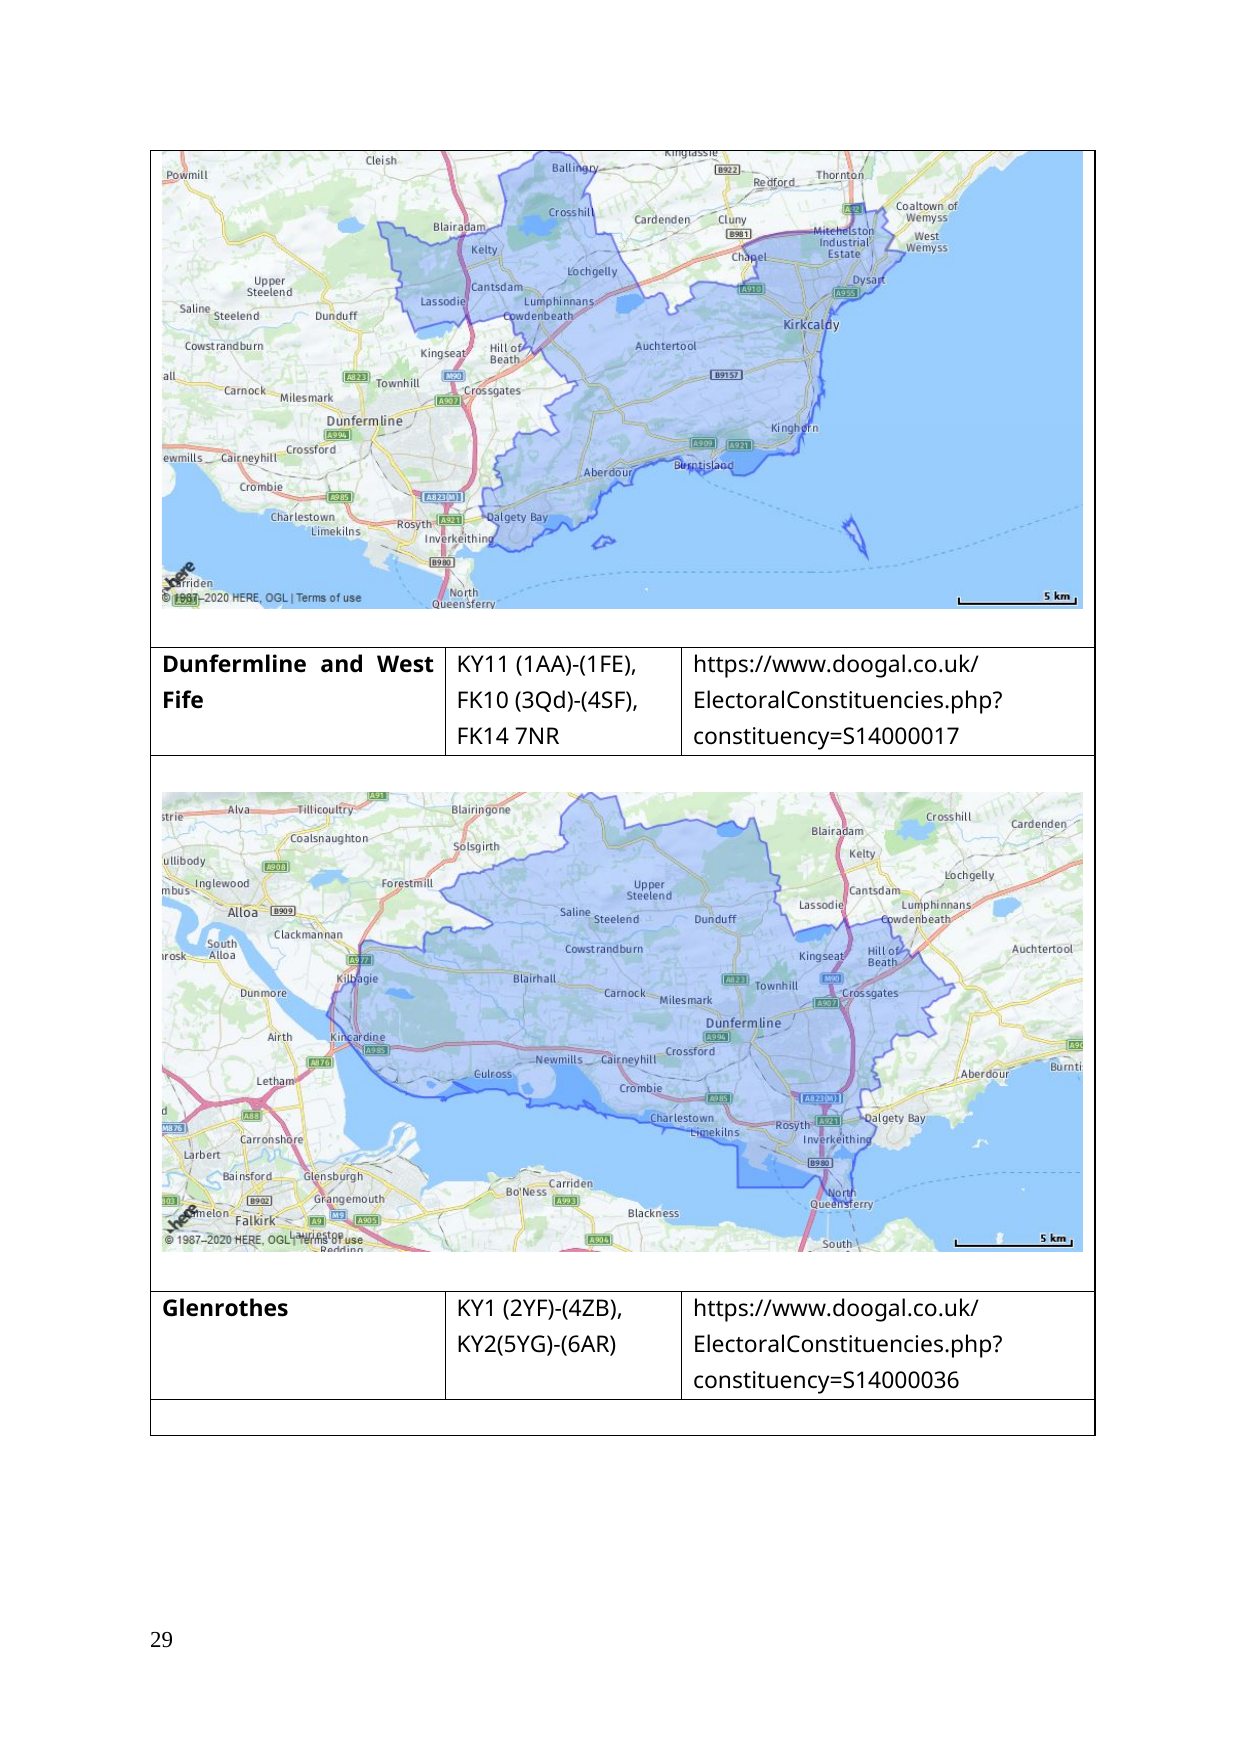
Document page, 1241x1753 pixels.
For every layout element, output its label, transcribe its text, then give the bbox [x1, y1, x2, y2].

table_cell https://www.doogal.co.uk/ElectoralConstituencies.php?constituency=S14000017 [682, 648, 1094, 755]
table_cell KY11 (1AA)-(1FE), FK10 (3Qd)-(4SF), FK14 7NR [446, 648, 681, 755]
table_cell [151, 756, 1094, 1291]
picture [161, 792, 1083, 1252]
table_cell Dunfermline and West Fife [151, 648, 445, 755]
table_cell Glenrothes [151, 1292, 445, 1399]
table_cell https://www.doogal.co.uk/ElectoralConstituencies.php?constituency=S14000036 [682, 1292, 1094, 1399]
table_cell [151, 1400, 1094, 1435]
table_cell [151, 151, 1094, 647]
picture [161, 151, 1083, 609]
table_cell KY1 (2YF)-(4ZB), KY2(5YG)-(6AR) [446, 1292, 681, 1399]
